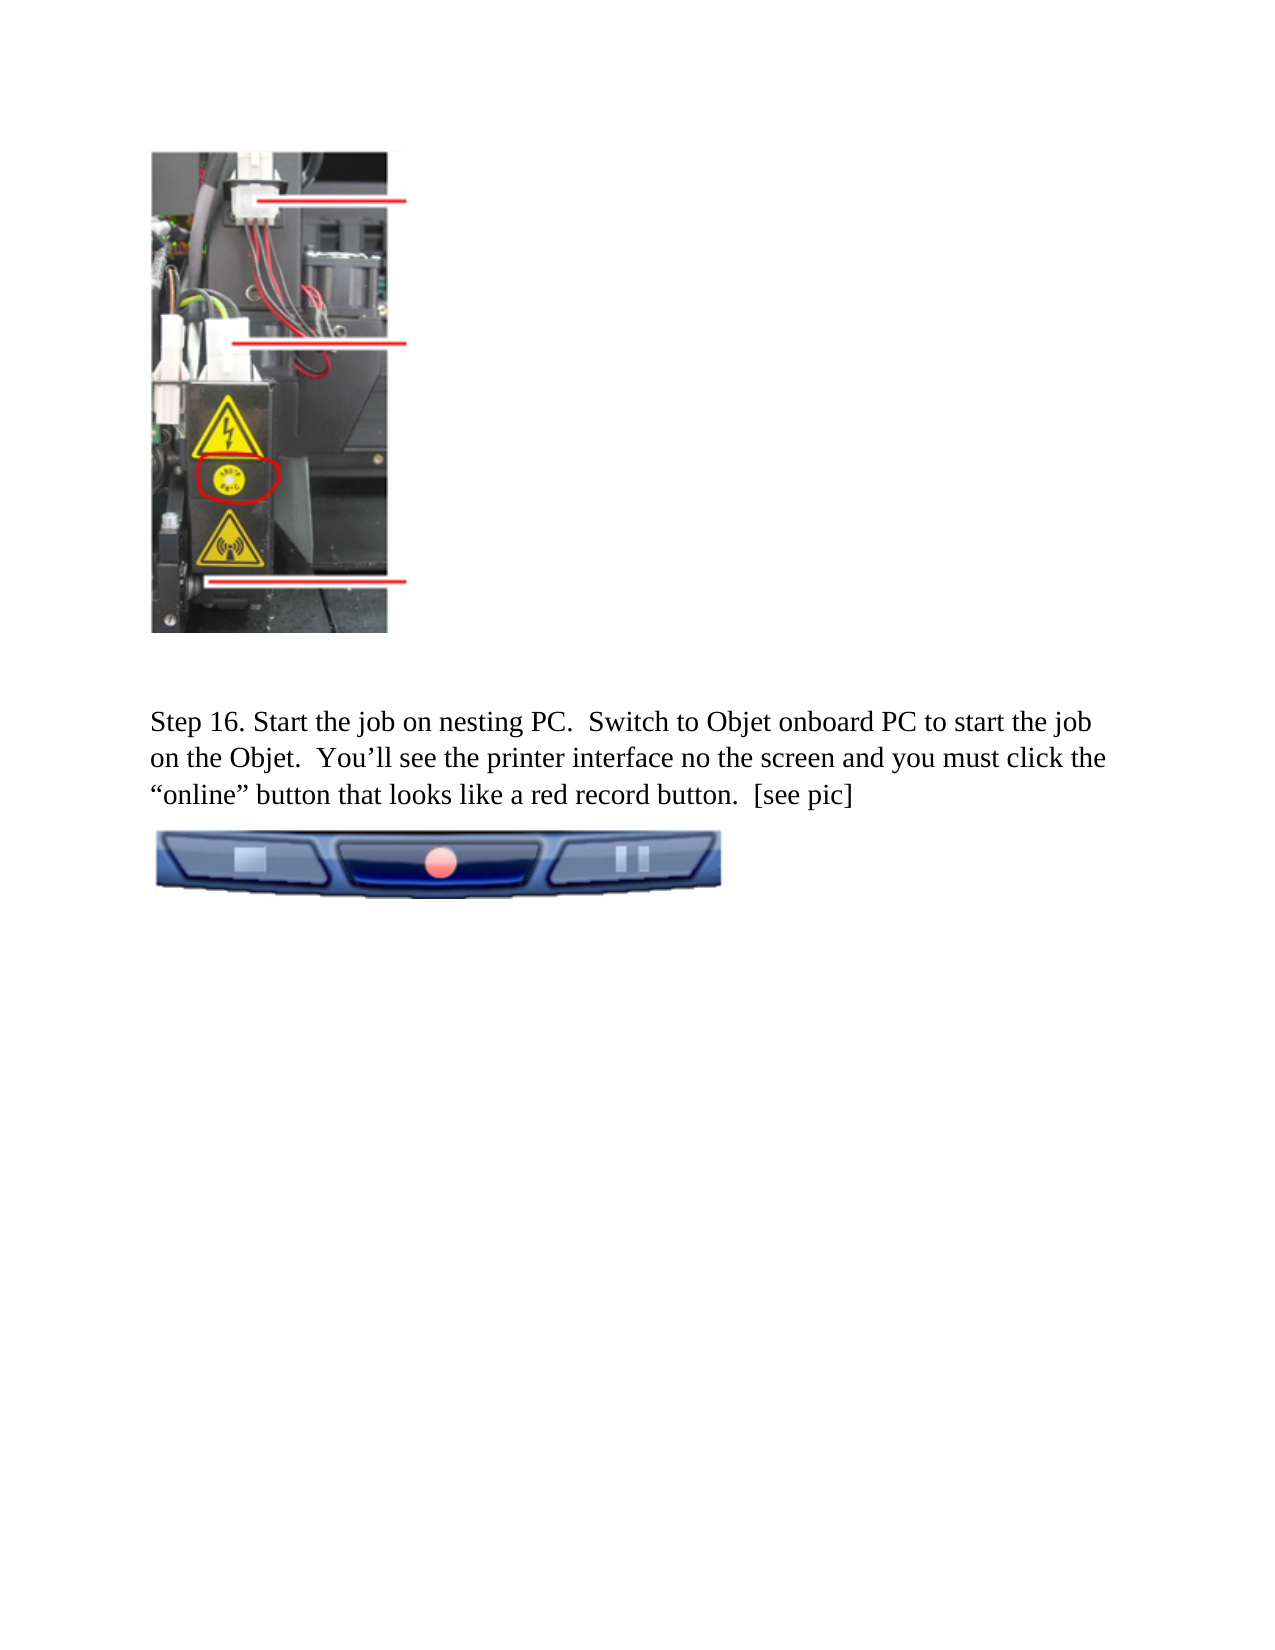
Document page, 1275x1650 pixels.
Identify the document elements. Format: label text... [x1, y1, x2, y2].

picture [150, 150, 407, 633]
text Step 16. Start the job on nesting PC. Switch to Objet onboard PC to start the job on the Objet. You’ll see the printer interface no the screen and you must click the “online” button that looks like a red record button. [see pic] [150, 704, 1125, 810]
picture [150, 829, 729, 899]
